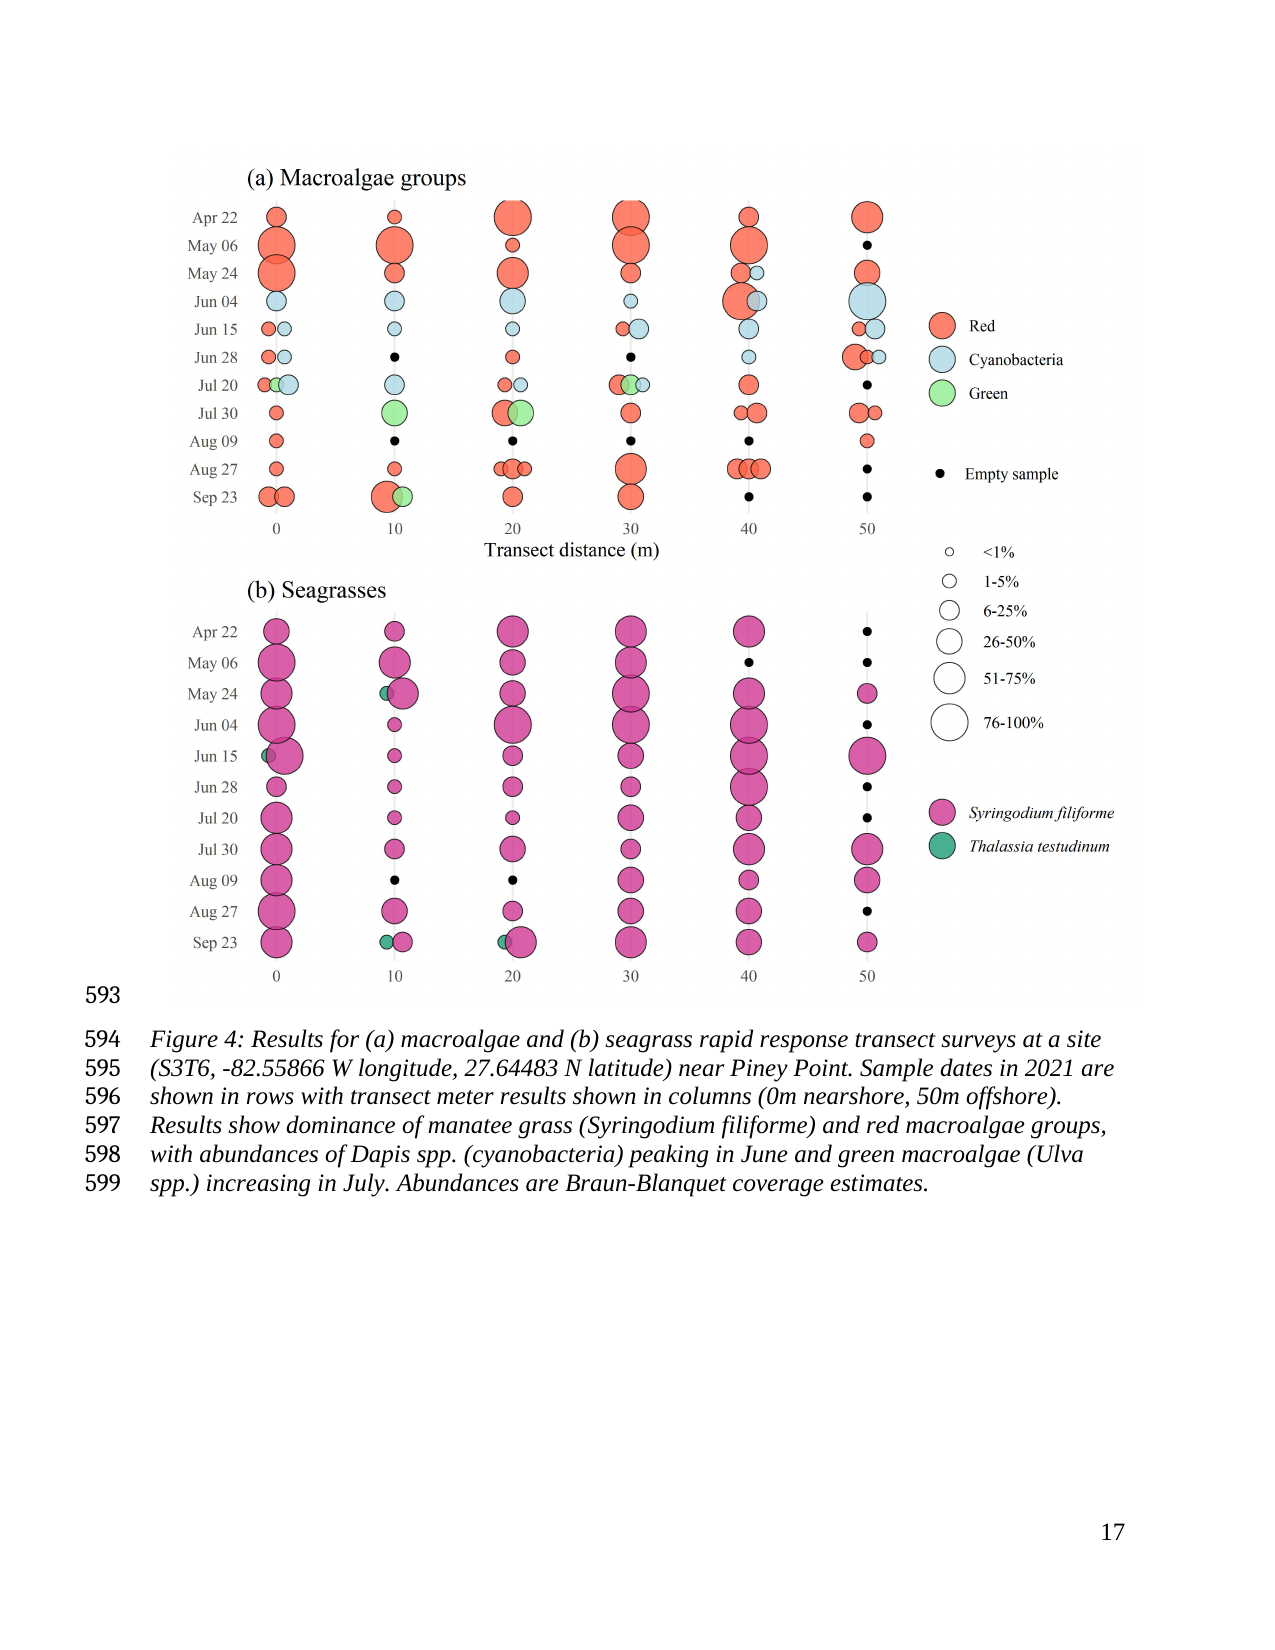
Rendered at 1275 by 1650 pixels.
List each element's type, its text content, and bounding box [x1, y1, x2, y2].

picture [168, 150, 1144, 1004]
text Figure 4: Results for (a) macroalgae and (b) seagrass rapid response transect surveys at a site (S3T6, -82.55866 W longitude, 27.64483 N latitude) near Piney Point. Sample dates in 2021 are shown in rows with transect meter results shown in columns (0m nearshore, 50m offshore). Results show dominance of manatee grass (Syringodium filiforme) and red macroalgae groups, with abundances of Dapis spp. (cyanobacteria) peaking in June and green macroalgae (Ulva spp.) increasing in July. Abundances are Braun-Blanquet coverage estimates. [150, 1024, 1125, 1196]
